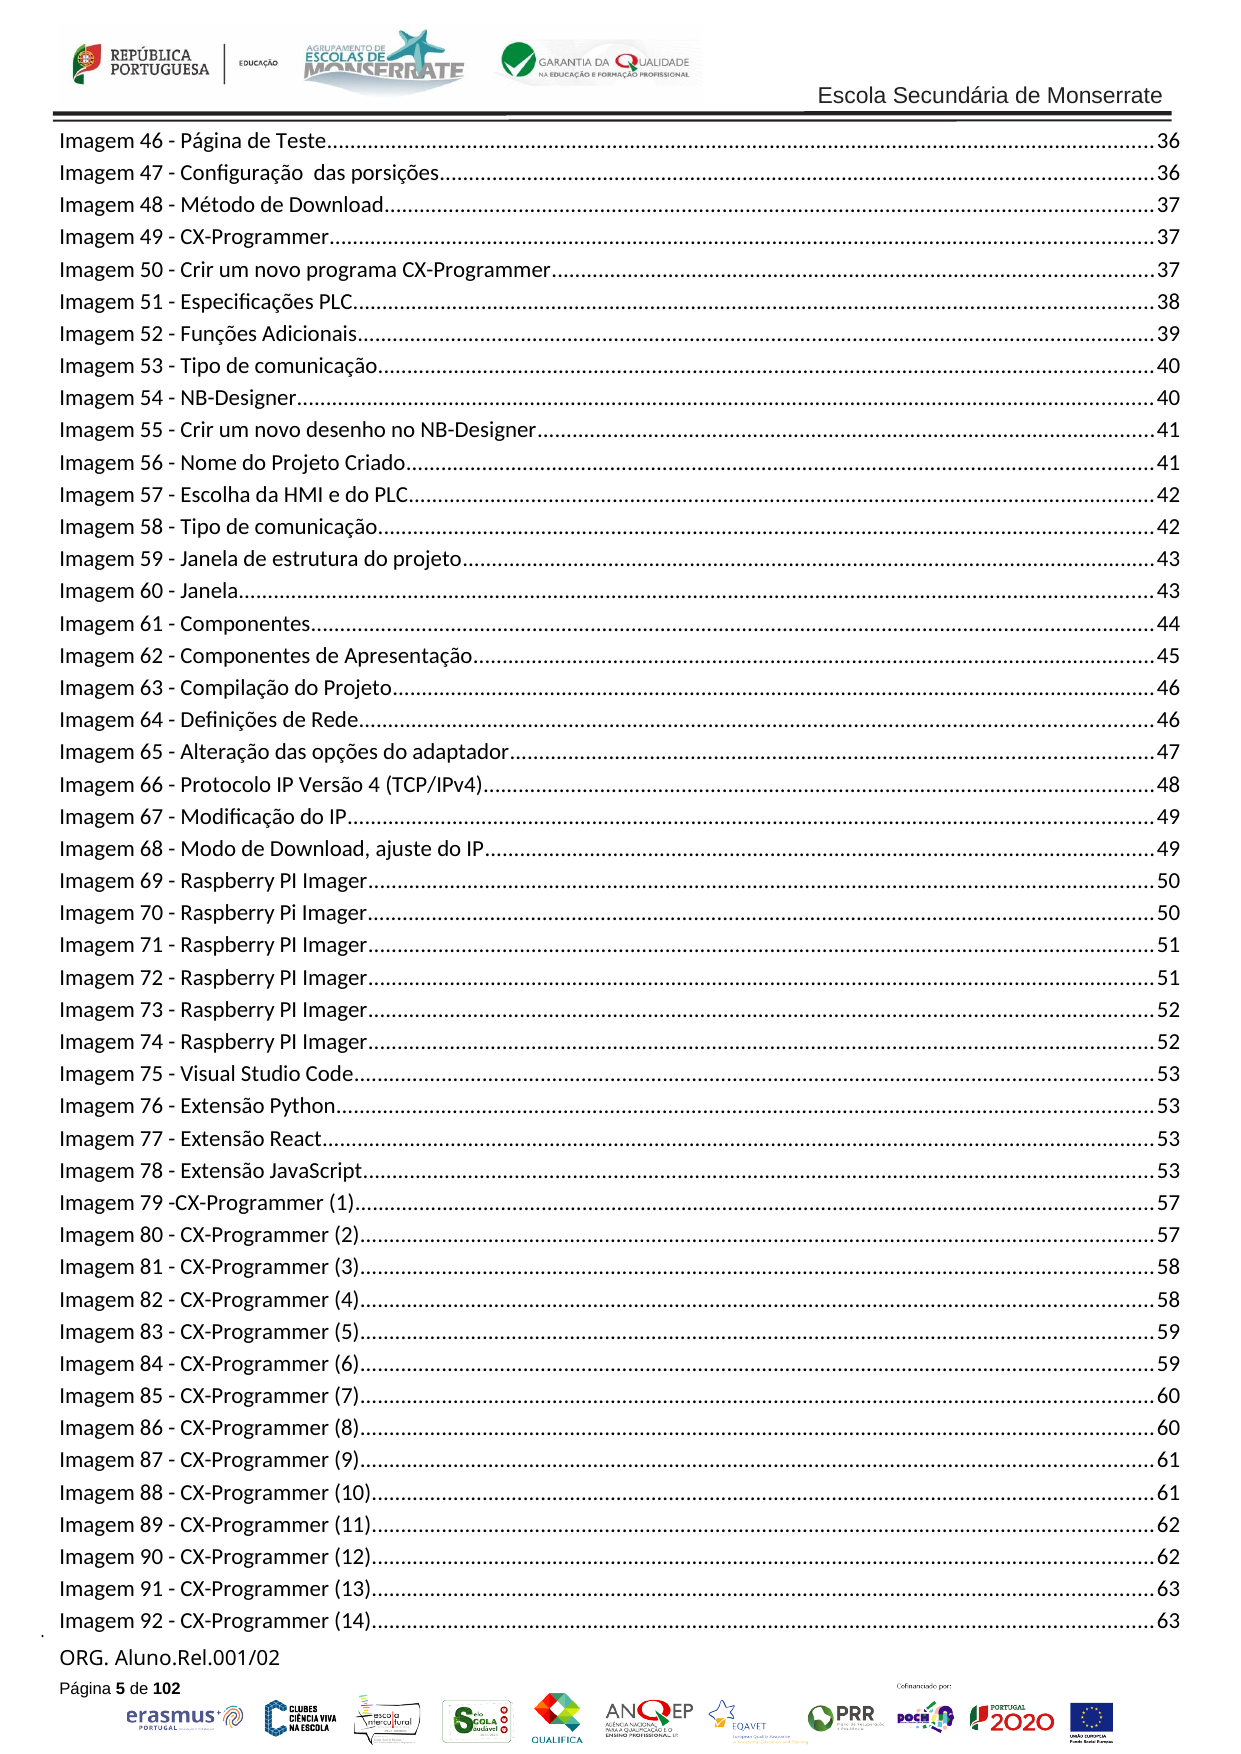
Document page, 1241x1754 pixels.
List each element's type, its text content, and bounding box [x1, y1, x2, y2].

text Imagem 54 - NB-Designer 40 [59, 383, 1181, 411]
text Imagem 67 - Modificação do IP 49 [59, 802, 1181, 830]
text Imagem 81 - CX-Programmer (3) 58 [59, 1252, 1181, 1281]
text Imagem 75 - Visual Studio Code 53 [59, 1059, 1181, 1087]
text Imagem 58 - Tipo de comunicação 42 [59, 512, 1181, 540]
text Imagem 53 - Tipo de comunicação 40 [59, 351, 1181, 379]
text Imagem 78 - Extensão JavaScript 53 [59, 1156, 1181, 1184]
text Imagem 79 -CX-Programmer (1) 57 [59, 1188, 1181, 1216]
text Imagem 48 - Método de Download 37 [59, 190, 1181, 218]
text Imagem 47 - Configuração das porsições 36 [59, 158, 1181, 186]
text Imagem 91 - CX-Programmer (13) 63 [59, 1574, 1181, 1602]
text Imagem 55 - Crir um novo desenho no NB-Designer 41 [59, 416, 1181, 444]
text Imagem 73 - Raspberry PI Imager 52 [59, 995, 1181, 1023]
text Imagem 76 - Extensão Python 53 [59, 1092, 1181, 1119]
picture [59, 24, 703, 104]
text Imagem 92 - CX-Programmer (14) 63 [59, 1607, 1181, 1634]
text Imagem 56 - Nome do Projeto Criado 41 [59, 448, 1181, 476]
text Imagem 57 - Escolha da HMI e do PLC 42 [59, 480, 1181, 508]
text Imagem 63 - Compilação do Projeto 46 [59, 673, 1181, 701]
text Imagem 46 - Página de Teste 36 [59, 108, 1181, 154]
text Imagem 77 - Extensão React 53 [59, 1124, 1181, 1152]
text Imagem 51 - Especificações PLC 38 [59, 287, 1181, 315]
text Imagem 74 - Raspberry PI Imager 52 [59, 1027, 1181, 1055]
text Imagem 49 - CX-Programmer 37 [59, 222, 1181, 251]
text Imagem 64 - Definições de Rede 46 [59, 705, 1181, 733]
text Imagem 59 - Janela de estrutura do projeto 43 [59, 544, 1181, 572]
text Imagem 50 - Crir um novo programa CX-Programmer 37 [59, 255, 1181, 283]
text Imagem 60 - Janela 43 [59, 577, 1181, 604]
text Imagem 87 - CX-Programmer (9) 61 [59, 1446, 1181, 1474]
text Imagem 52 - Funções Adicionais 39 [59, 319, 1181, 347]
text Imagem 80 - CX-Programmer (2) 57 [59, 1220, 1181, 1248]
text Imagem 70 - Raspberry Pi Imager 50 [59, 898, 1181, 926]
text Imagem 72 - Raspberry PI Imager 51 [59, 963, 1181, 991]
text Imagem 61 - Componentes 44 [59, 609, 1181, 637]
text Imagem 71 - Raspberry PI Imager 51 [59, 931, 1181, 959]
text Imagem 83 - CX-Programmer (5) 59 [59, 1317, 1181, 1345]
text Imagem 82 - CX-Programmer (4) 58 [59, 1285, 1181, 1313]
text Imagem 69 - Raspberry PI Imager 50 [59, 866, 1181, 894]
text Imagem 89 - CX-Programmer (11) 62 [59, 1510, 1181, 1538]
text Imagem 90 - CX-Programmer (12) 62 [59, 1542, 1181, 1570]
text Imagem 84 - CX-Programmer (6) 59 [59, 1349, 1181, 1377]
text Imagem 86 - CX-Programmer (8) 60 [59, 1413, 1181, 1441]
text Imagem 65 - Alteração das opções do adaptador 47 [59, 737, 1181, 766]
text Imagem 68 - Modo de Download, ajuste do IP 49 [59, 834, 1181, 862]
text Imagem 62 - Componentes de Apresentação 45 [59, 641, 1181, 669]
text Imagem 66 - Protocolo IP Versão 4 (TCP/IPv4) 48 [59, 770, 1181, 798]
text Imagem 85 - CX-Programmer (7) 60 [59, 1381, 1181, 1409]
text Imagem 88 - CX-Programmer (10) 61 [59, 1478, 1181, 1506]
picture [127, 1679, 1113, 1754]
